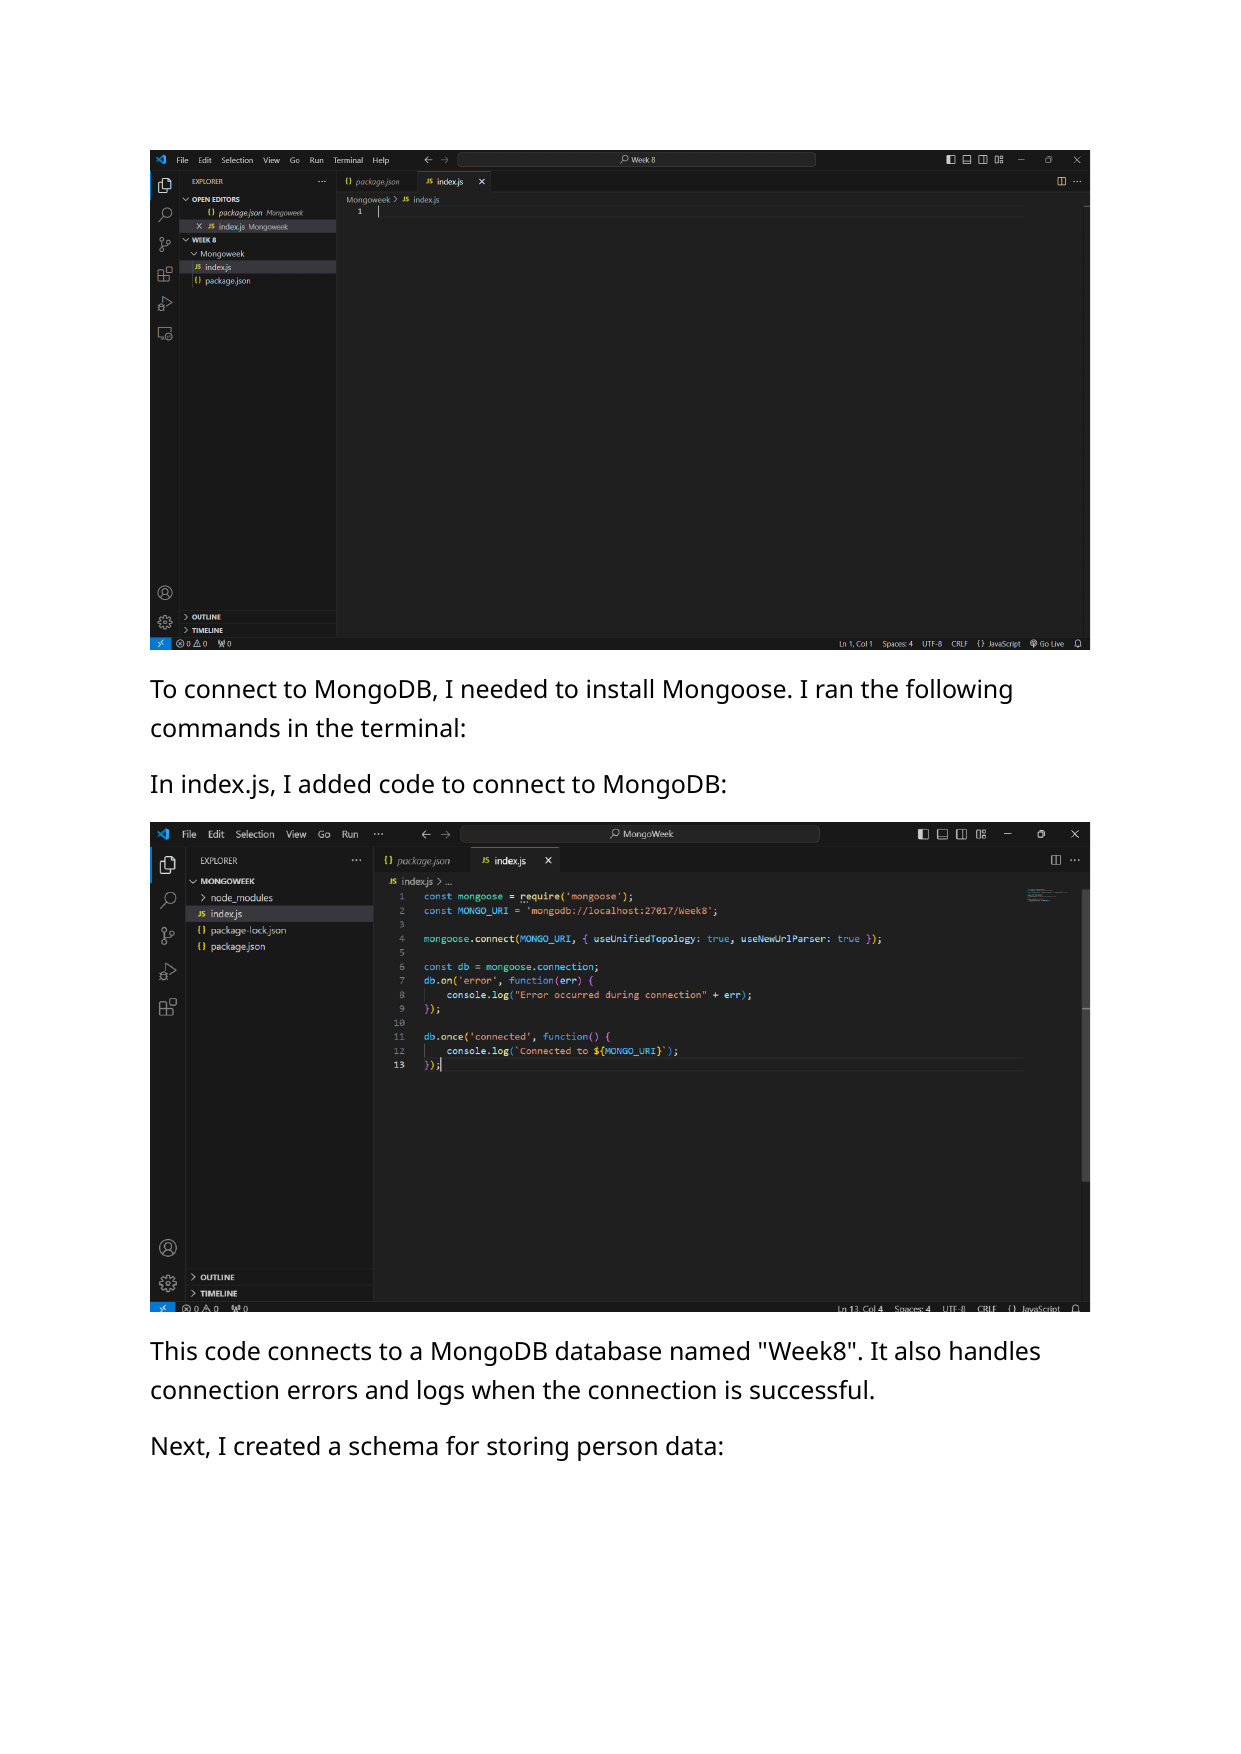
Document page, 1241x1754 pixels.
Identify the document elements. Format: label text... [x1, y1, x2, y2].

picture [150, 150, 1091, 650]
picture [150, 822, 1091, 1312]
text Next, I created a schema for storing person data: [150, 1428, 1090, 1462]
text This code connects to a MongoDB database named "Week8". It also handles connection errors and logs when the connection is successful. [150, 1333, 1090, 1407]
text To connect to MongoDB, I needed to install Mongoose. I ran the following commands in the terminal: [150, 671, 1090, 744]
text In index.js, I added code to connect to MongoDB: [150, 766, 1090, 800]
